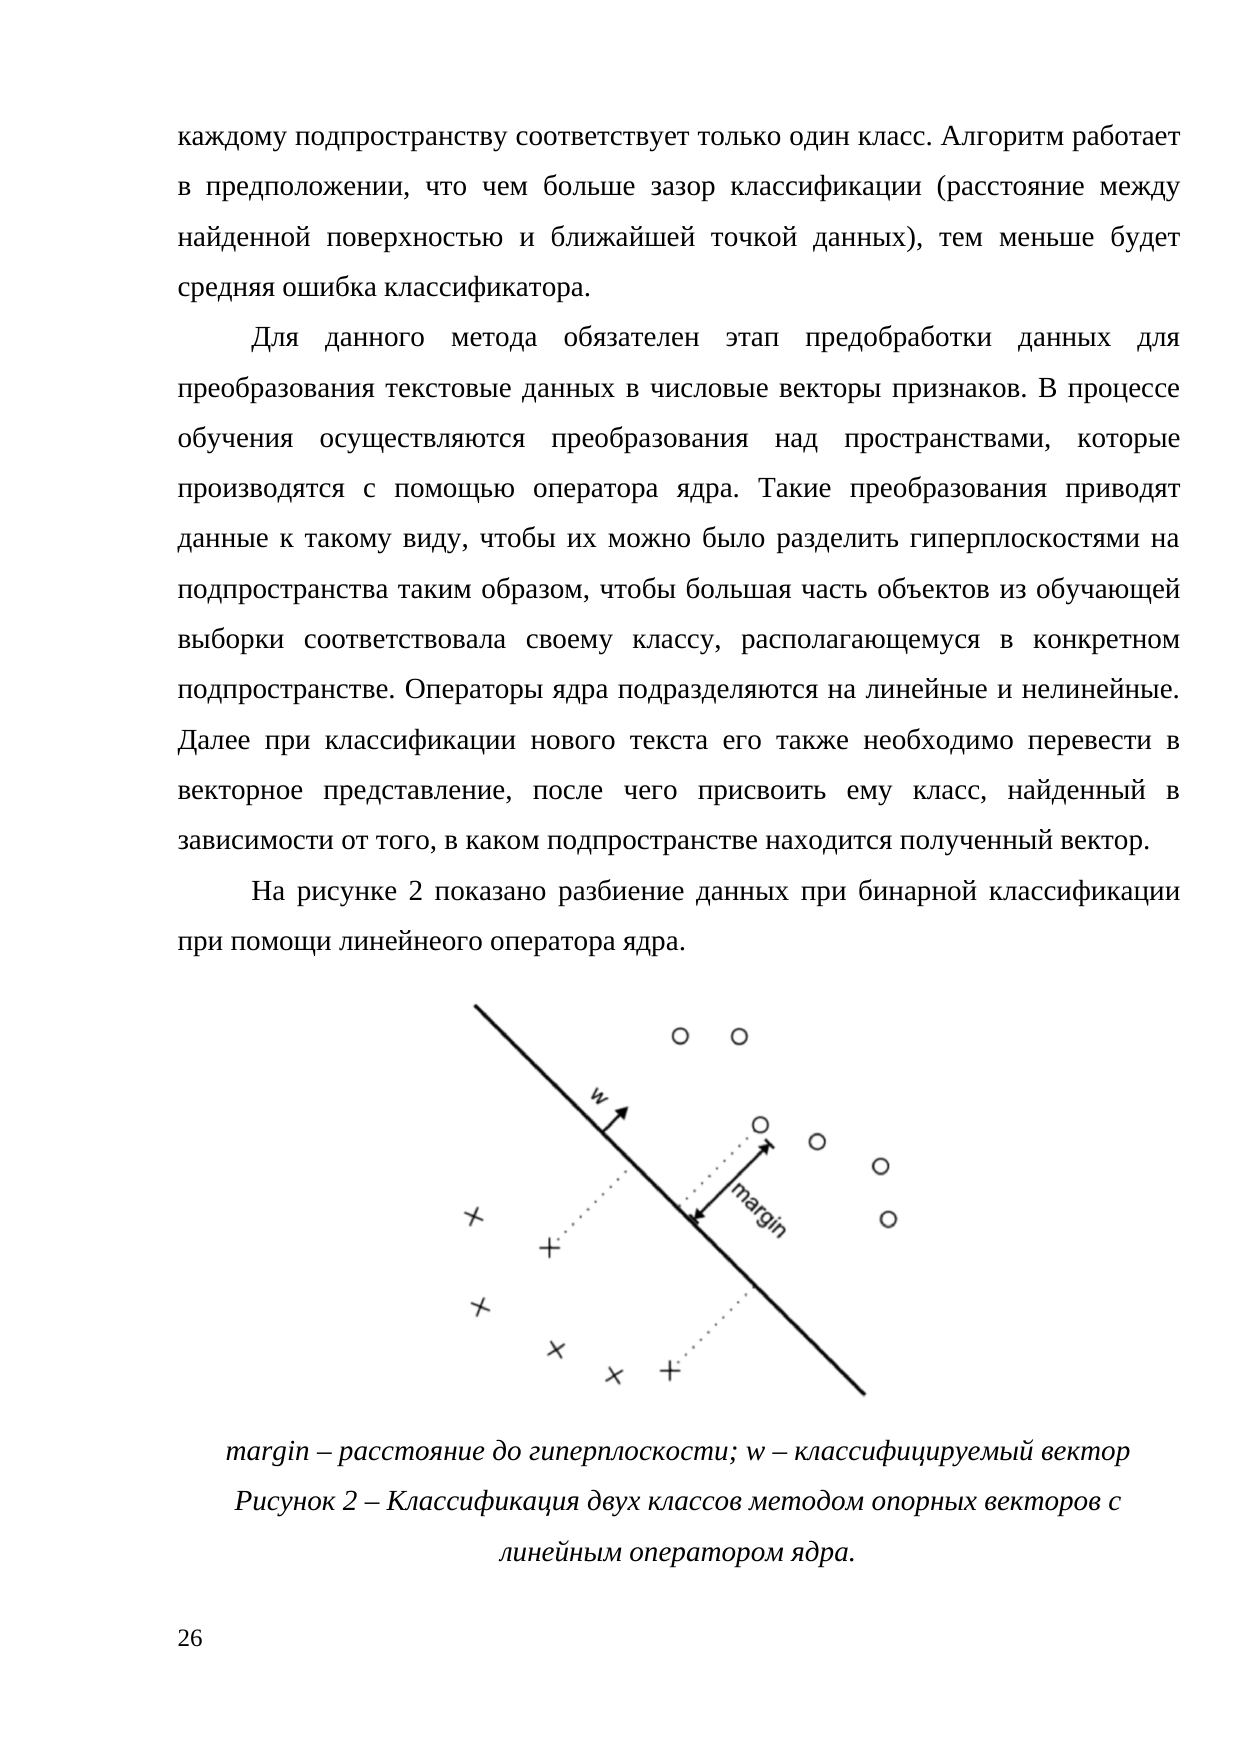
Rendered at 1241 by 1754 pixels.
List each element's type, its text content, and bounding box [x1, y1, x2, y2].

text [177, 118, 1181, 303]
picture [405, 973, 954, 1417]
text Рисунок 2 – Классификация двух классов методом опорных векторов с линейным оператором ядра. [177, 1483, 1181, 1567]
text Для данного метода обязателен этап предобработки данных для преобразования текстовые данных в числовые векторы признаков. В процессе обучения осуществляются преобразования над пространствами, которые производятся с помощью оператора ядра. Такие преобразования приводят данные к такому виду, чтобы их можно было разделить гиперплоскостями на подпространства таким образом, чтобы большая часть объектов из обучающей выборки соответствовала своему классу, располагающемуся в конкретном подпространстве. Операторы ядра подразделяются на линейные и нелинейные. Далее при классификации нового текста его также необходимо перевести в векторное представление, после чего присвоить ему класс, найденный в зависимости от того, в каком подпространстве находится полученный вектор. [177, 319, 1181, 856]
text На рисунке 2 показано разбиение данных при бинарной классификации при помощи линейнеого оператора ядра. [177, 873, 1181, 957]
